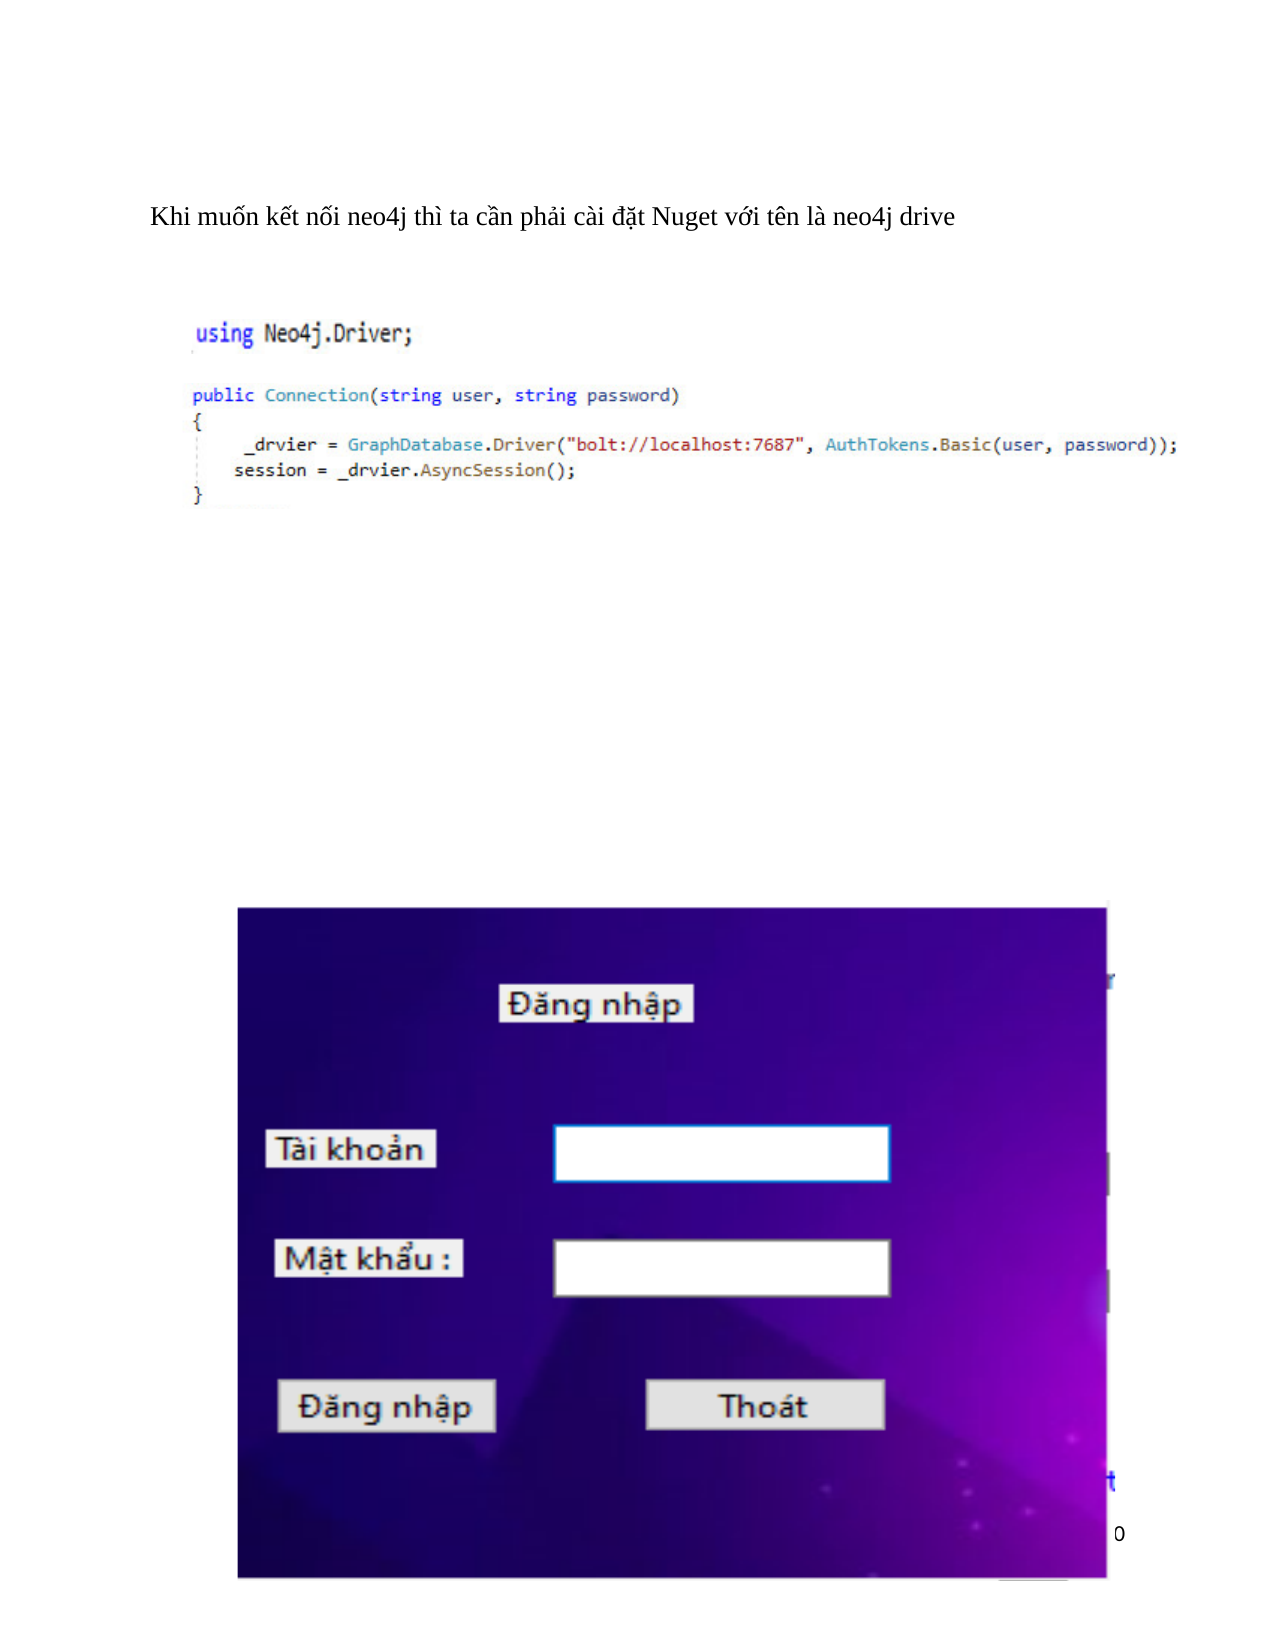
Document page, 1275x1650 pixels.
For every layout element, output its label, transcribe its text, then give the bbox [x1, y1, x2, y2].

text Khi muốn kết nối neo4j thì ta cần phải cài đặt Nuget với tên là neo4j drive [150, 200, 1125, 231]
picture [165, 383, 1217, 509]
picture [237, 900, 1116, 1581]
picture [191, 319, 425, 354]
